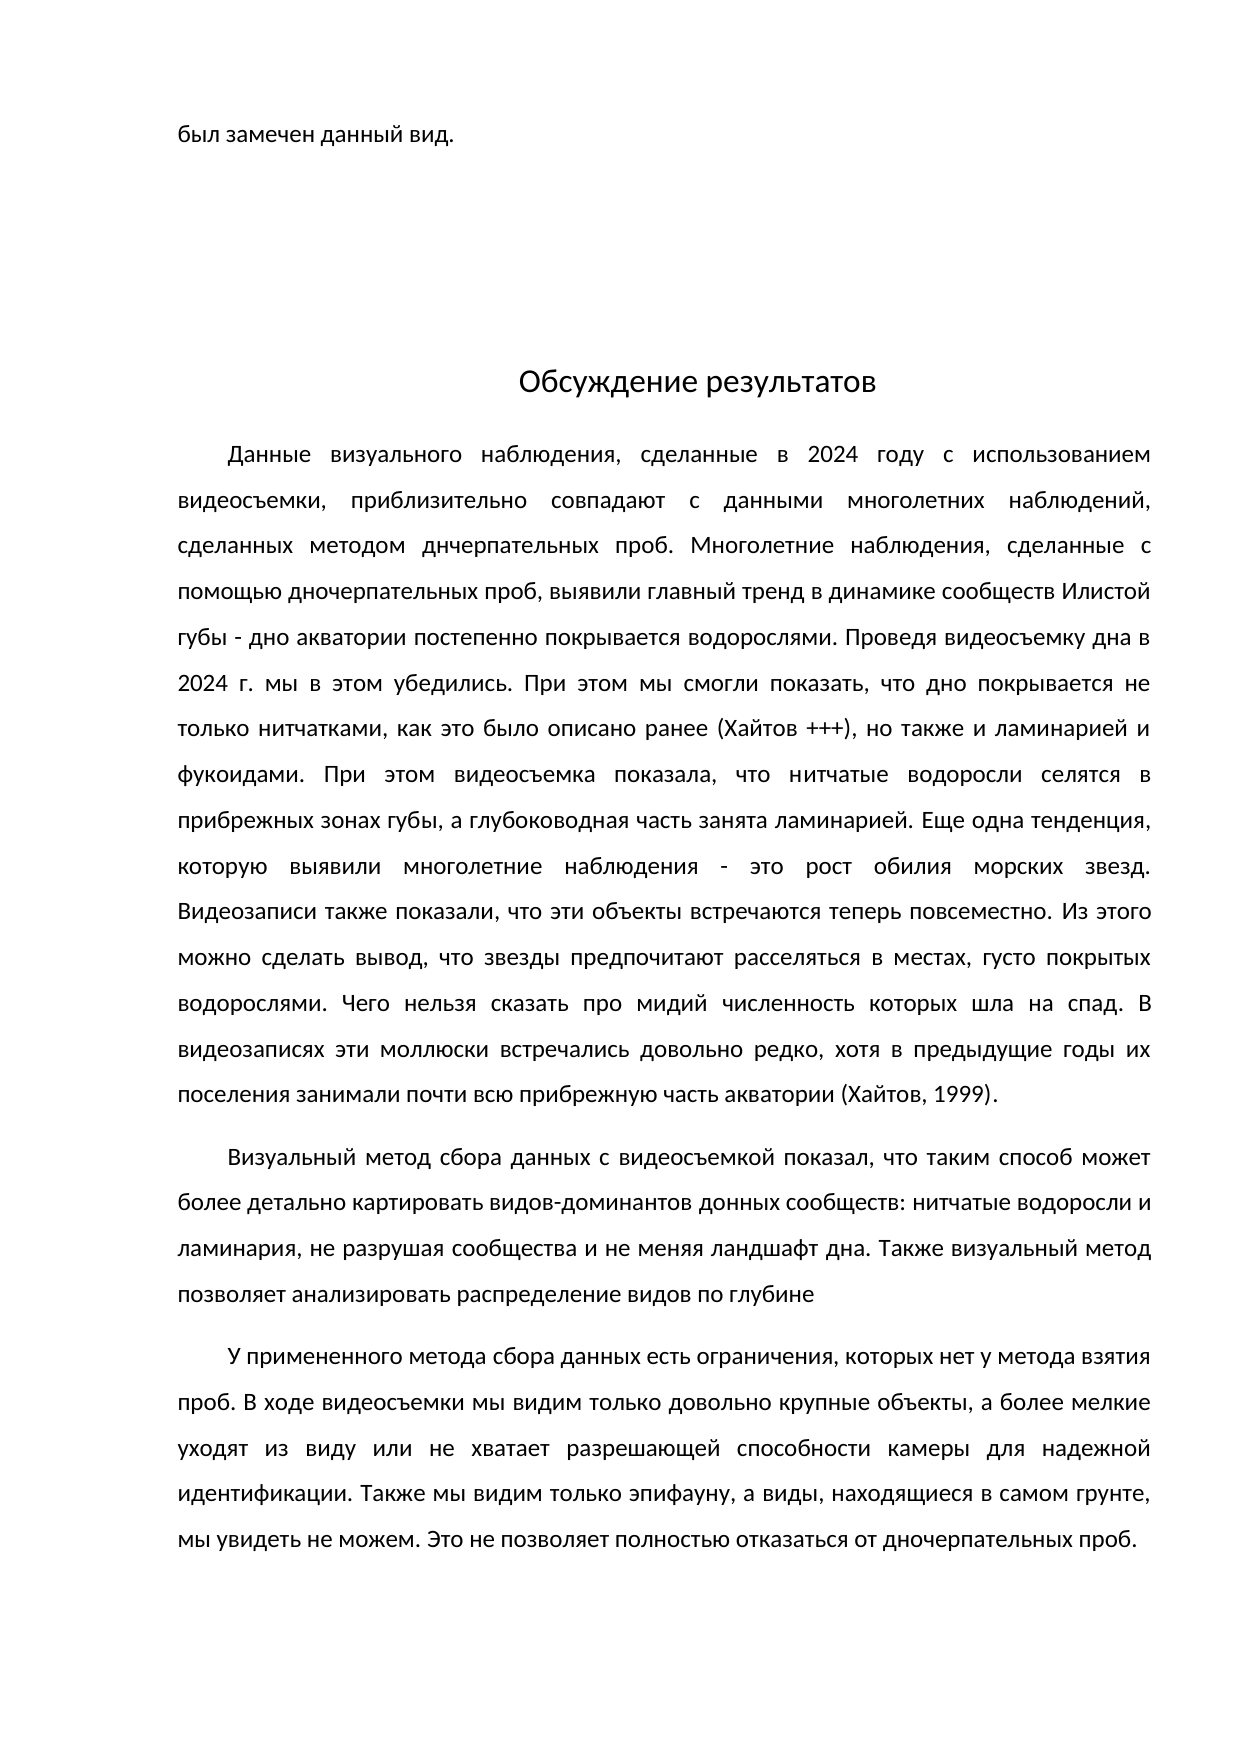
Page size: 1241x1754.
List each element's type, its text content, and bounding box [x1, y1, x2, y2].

text Данные визуального наблюдения, сделанные в 2024 году с использованием видеосъемки, приблизительно совпадают с данными многолетних наблюдений, сделанных методом днчерпательных проб. Многолетние наблюдения, сделанные с помощью дночерпательных проб, выявили главный тренд в динамике сообществ Илистой губы - дно акватории постепенно покрывается водорослями. Проведя видеосъемку дна в 2024 г. мы в этом убедились. При этом мы смогли показать, что дно покрывается не только нитчатками, как это было описано ранее (Хайтов +++), но также и ламинарией и фукоидами. При этом видеосъемка показала, что нитчатые водоросли селятся в прибрежных зонах губы, а глубоководная часть занята ламинарией. Еще одна тенденция, которую выявили многолетние наблюдения - это рост обилия морских звезд. Видеозаписи также показали, что эти объекты встречаются теперь повсеместно. Из этого можно сделать вывод, что звезды предпочитают расселяться в местах, густо покрытых водорослями. Чего нельзя сказать про мидий численность которых шла на спад. В видеозаписях эти моллюски встречались довольно редко, хотя в предыдущие годы их поселения занимали почти всю прибрежную часть акватории (Хайтов, 1999). [177, 438, 1152, 1109]
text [177, 118, 1152, 149]
text Визуальный метод сбора данных с видеосъемкой показал, что таким способ может более детально картировать видов-доминантов донных сообществ: нитчатые водоросли и ламинария, не разрушая сообщества и не меняя ландшафт дна. Также визуальный метод позволяет анализировать распределение видов по глубине [177, 1141, 1152, 1308]
text У примененного метода сбора данных есть ограничения, которых нет у метода взятия проб. В ходе видеосъемки мы видим только довольно крупные объекты, а более мелкие уходят из виду или не хватает разрешающей способности камеры для надежной идентификации. Также мы видим только эпифауну, а виды, находящиеся в самом грунте, мы увидеть не можем. Это не позволяет полностью отказаться от дночерпательных проб. [177, 1340, 1152, 1554]
text Обсуждение результатов [177, 361, 1152, 401]
